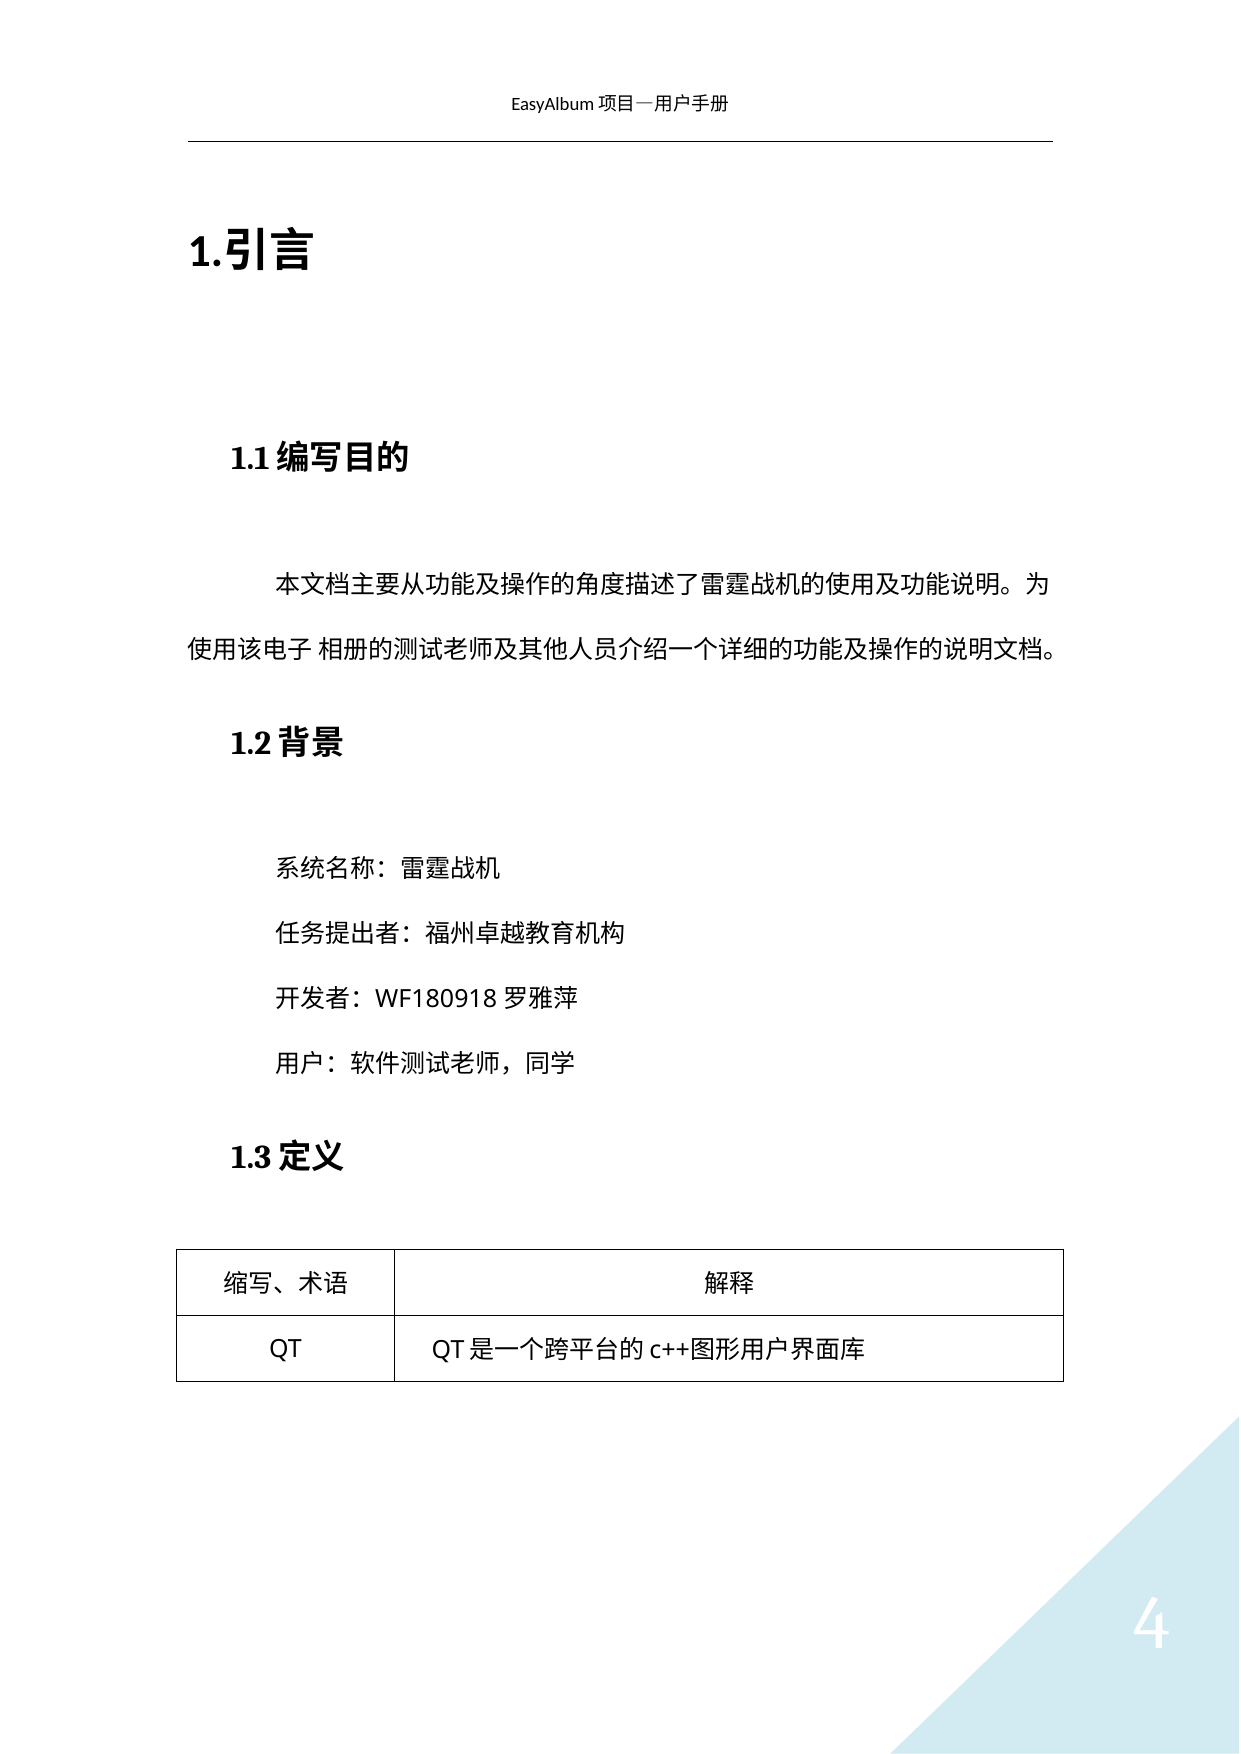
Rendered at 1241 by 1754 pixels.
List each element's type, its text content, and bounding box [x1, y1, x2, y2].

text 任务提出者：福州卓越教育机构 [187, 899, 1053, 964]
text 系统名称：雷霆战机 [187, 834, 1053, 899]
subtitle 1.引言 [187, 197, 1053, 295]
table_cell QT [177, 1316, 394, 1381]
text 开发者：WF180918 罗雅萍 [187, 964, 1053, 1029]
table_cell QT是一个跨平台的c++图形用户界面库 [395, 1316, 1063, 1381]
table_header 解释 [395, 1250, 1063, 1314]
subtitle 1.1编写目的 [187, 423, 1053, 488]
text 本文档主要从功能及操作的角度描述了雷霆战机的使用及功能说明。为使用该电子 相册的测试老师及其他人员介绍一个详细的功能及操作的说明文档。 [187, 550, 1053, 680]
table_header 缩写、术语 [177, 1250, 394, 1314]
text 用户：软件测试老师，同学 [187, 1029, 1053, 1094]
subtitle 1.2背景 [187, 707, 1053, 772]
subtitle 1.3定义 [187, 1121, 1053, 1186]
